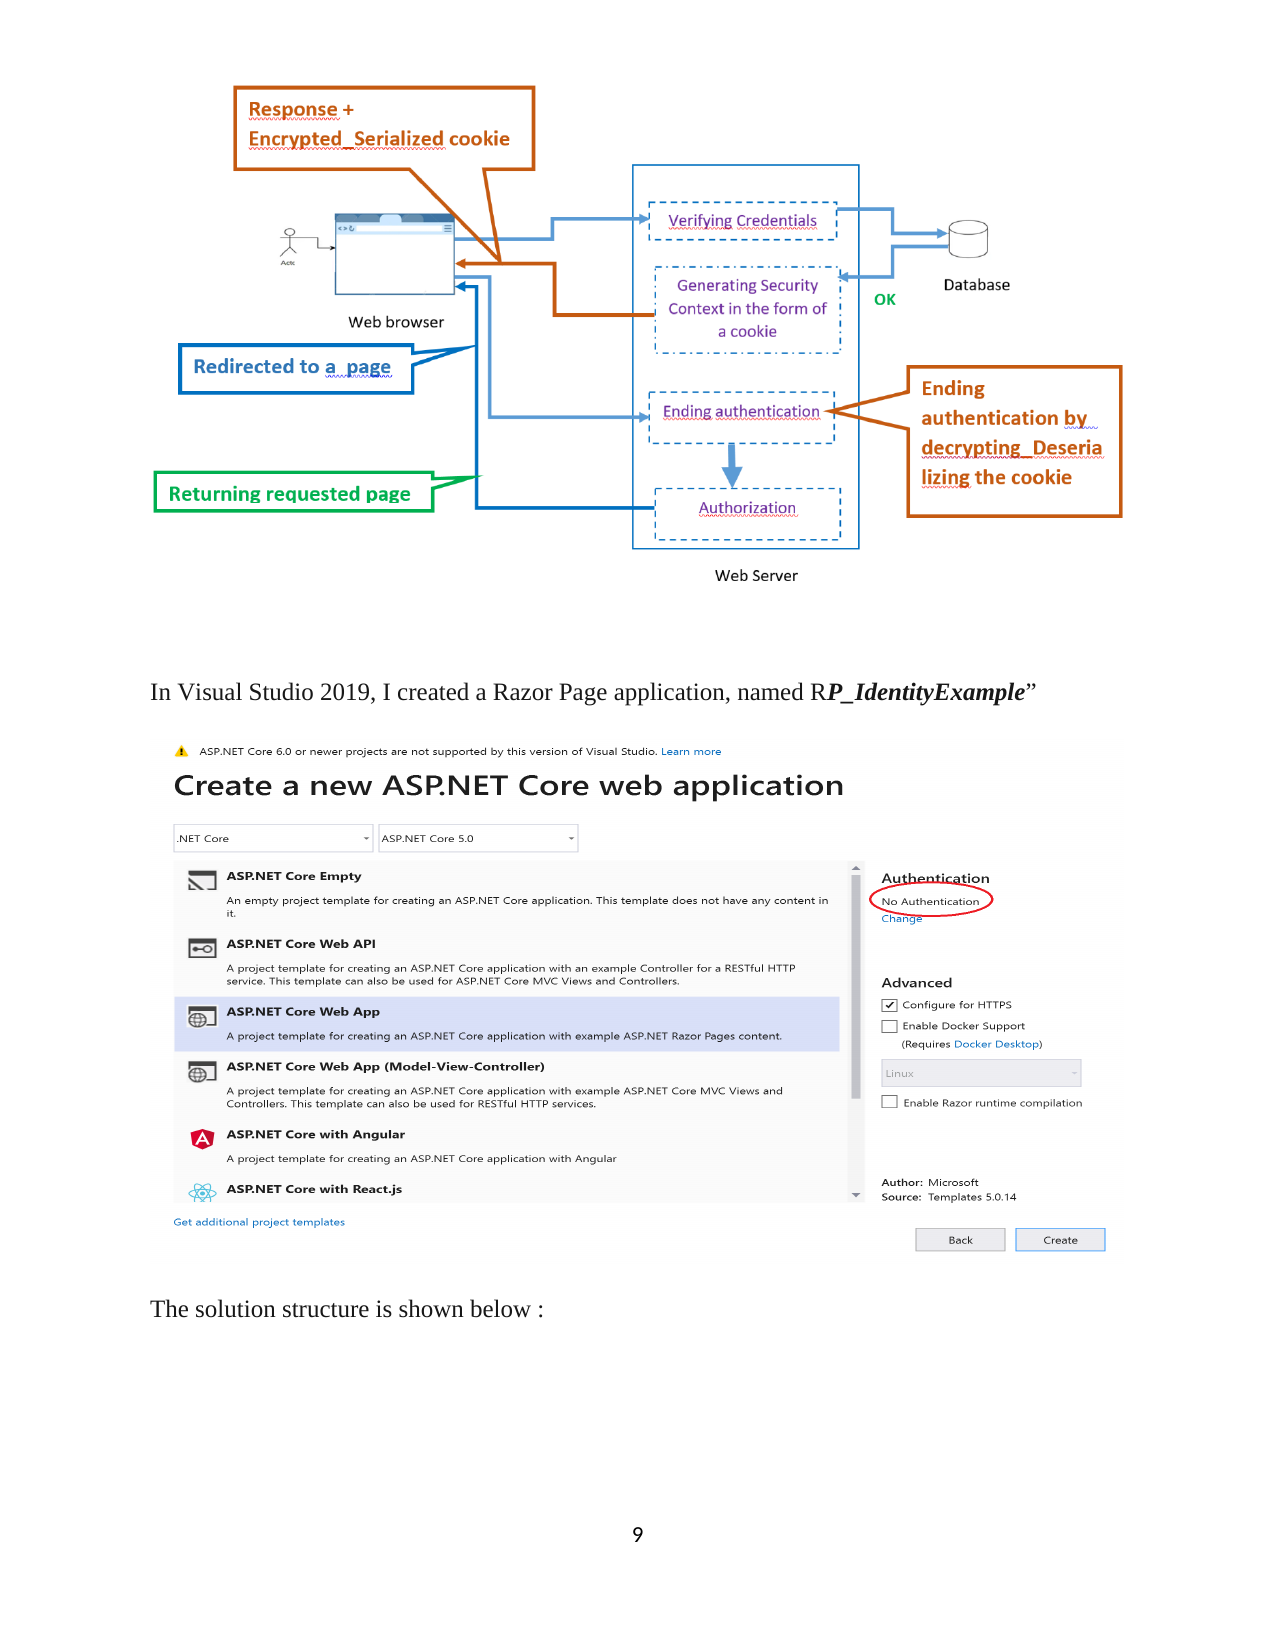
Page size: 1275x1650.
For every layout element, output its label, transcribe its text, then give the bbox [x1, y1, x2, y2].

text In Visual Studio 2019, I created a Razor Page application, named RP_IdentityExample” [150, 677, 1125, 706]
picture [150, 737, 1125, 1264]
picture [150, 73, 1125, 587]
text The solution structure is shown below : [150, 1294, 1125, 1323]
